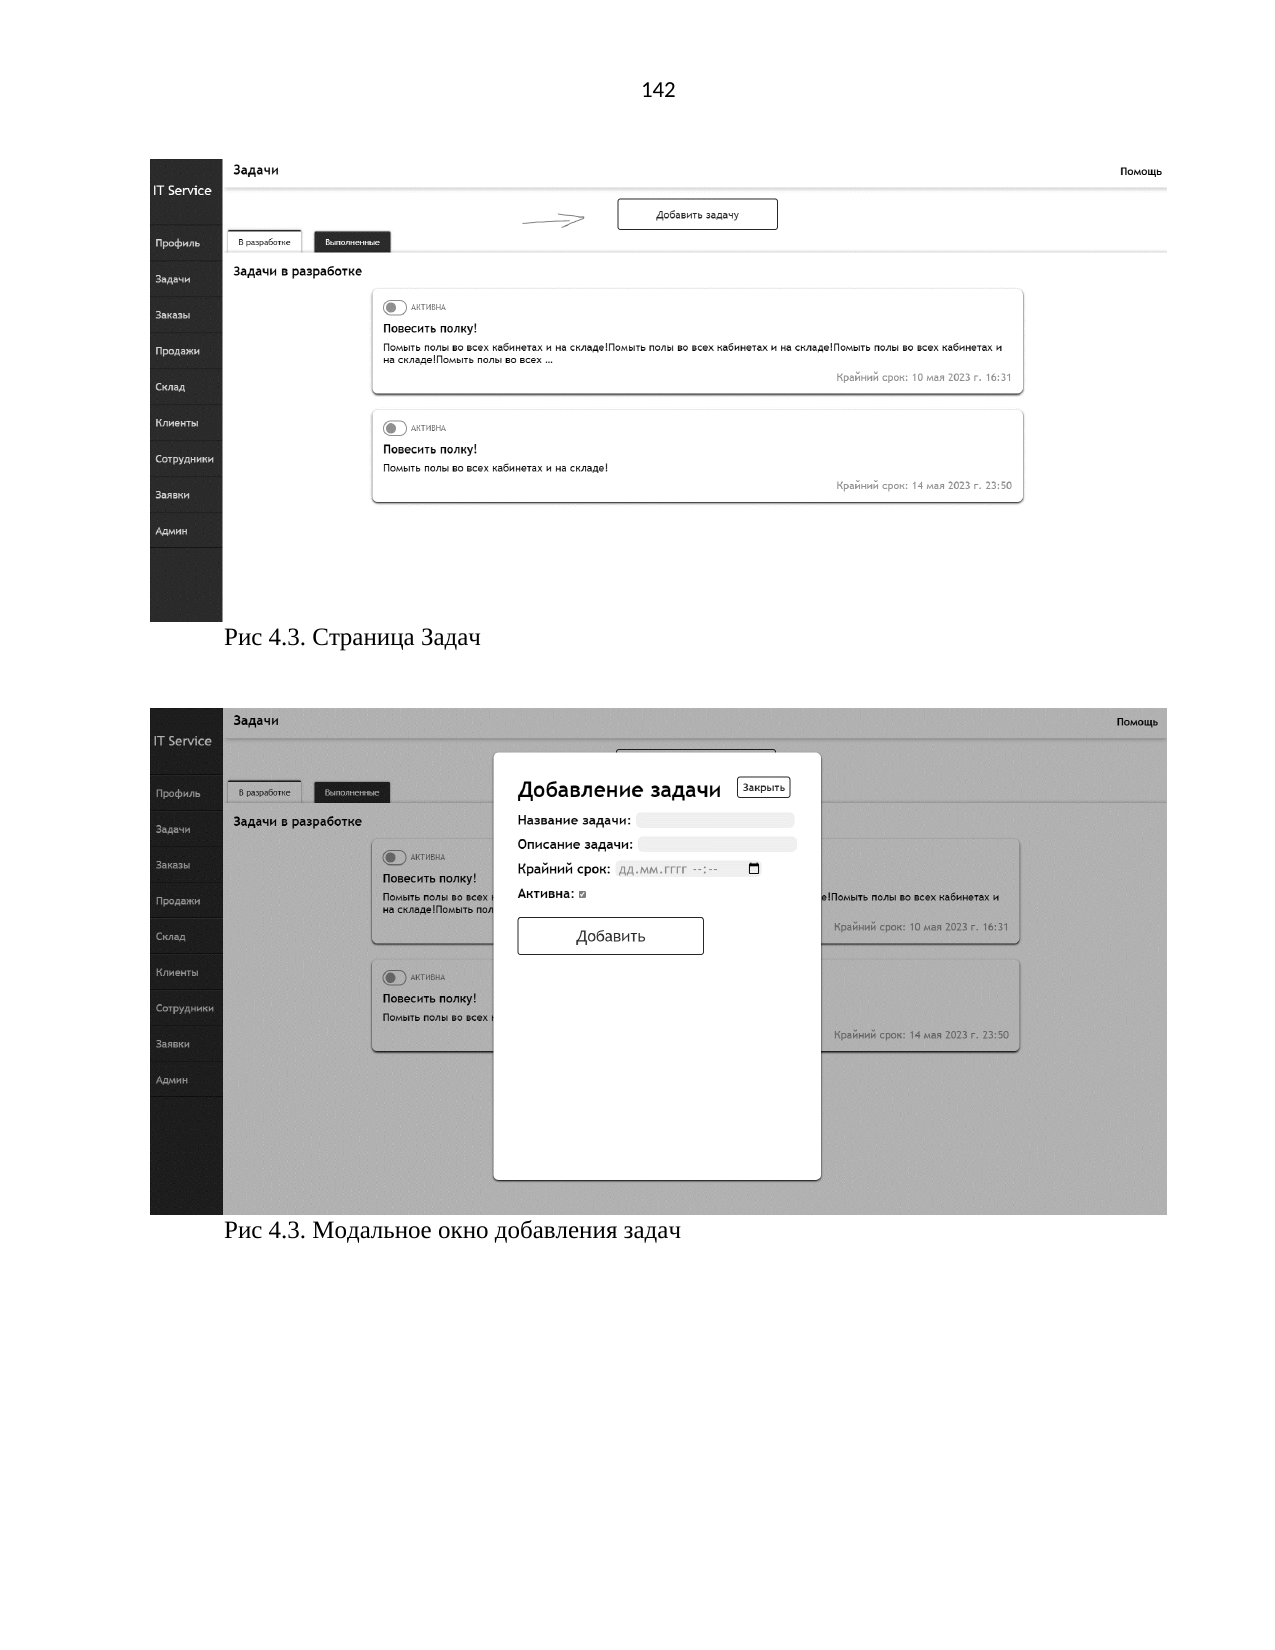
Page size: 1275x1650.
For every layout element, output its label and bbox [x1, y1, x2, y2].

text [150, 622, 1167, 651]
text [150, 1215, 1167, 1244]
picture [150, 708, 1167, 1215]
picture [150, 159, 1167, 622]
